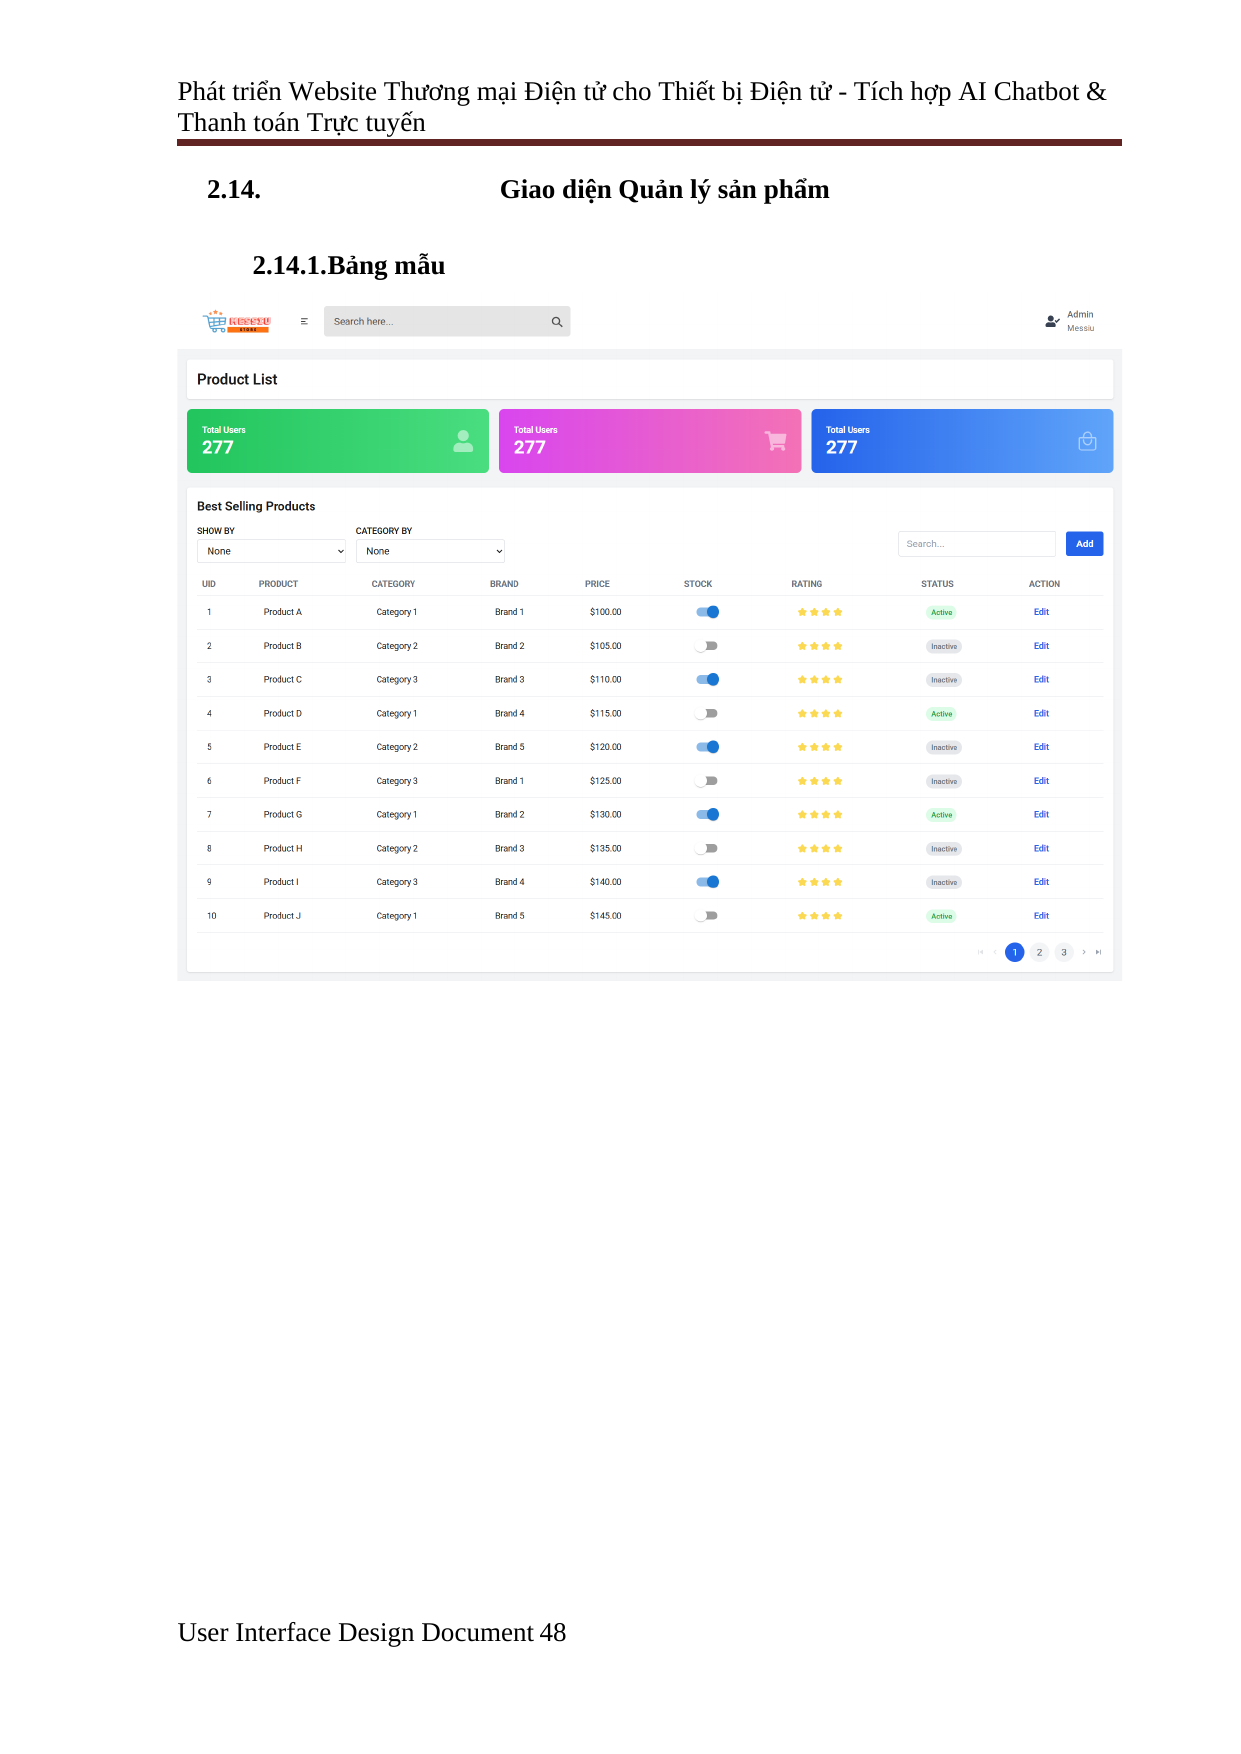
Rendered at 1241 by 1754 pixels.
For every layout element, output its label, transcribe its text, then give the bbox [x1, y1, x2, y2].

picture [177, 293, 1123, 981]
subtitle Giao diện Quản lý sản phẩm [207, 174, 1122, 205]
subtitle Bảng mẫu [252, 249, 1122, 281]
